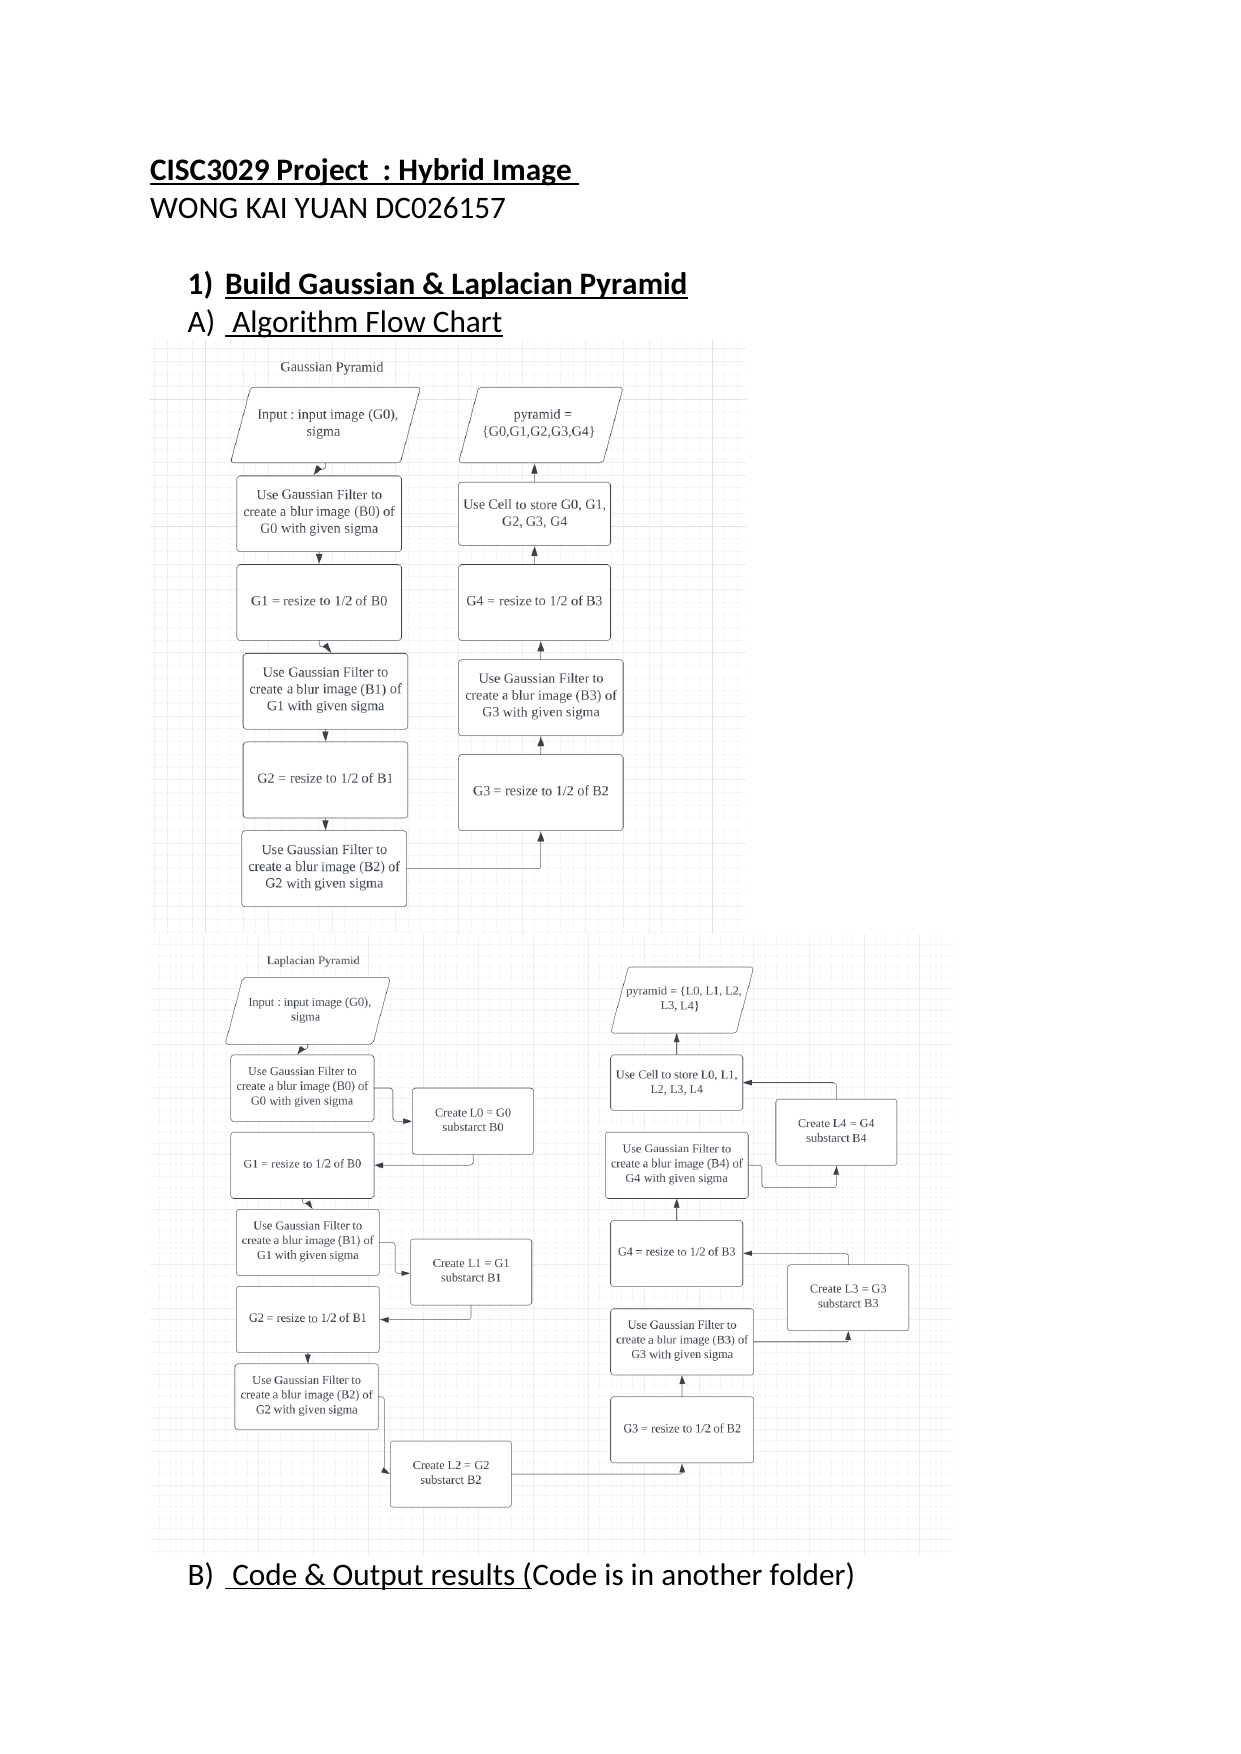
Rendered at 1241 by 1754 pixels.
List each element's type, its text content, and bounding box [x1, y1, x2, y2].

list Build Gaussian & Laplacian Pyramid [187, 264, 1090, 302]
list Code & Output results (Code is in another folder) [187, 1555, 1090, 1593]
picture [150, 340, 953, 1555]
list Algorithm Flow Chart [187, 302, 1090, 341]
text CISC3029 Project : Hybrid Image [150, 150, 1090, 188]
text WONG KAI YUAN DC026157 [150, 188, 1090, 226]
